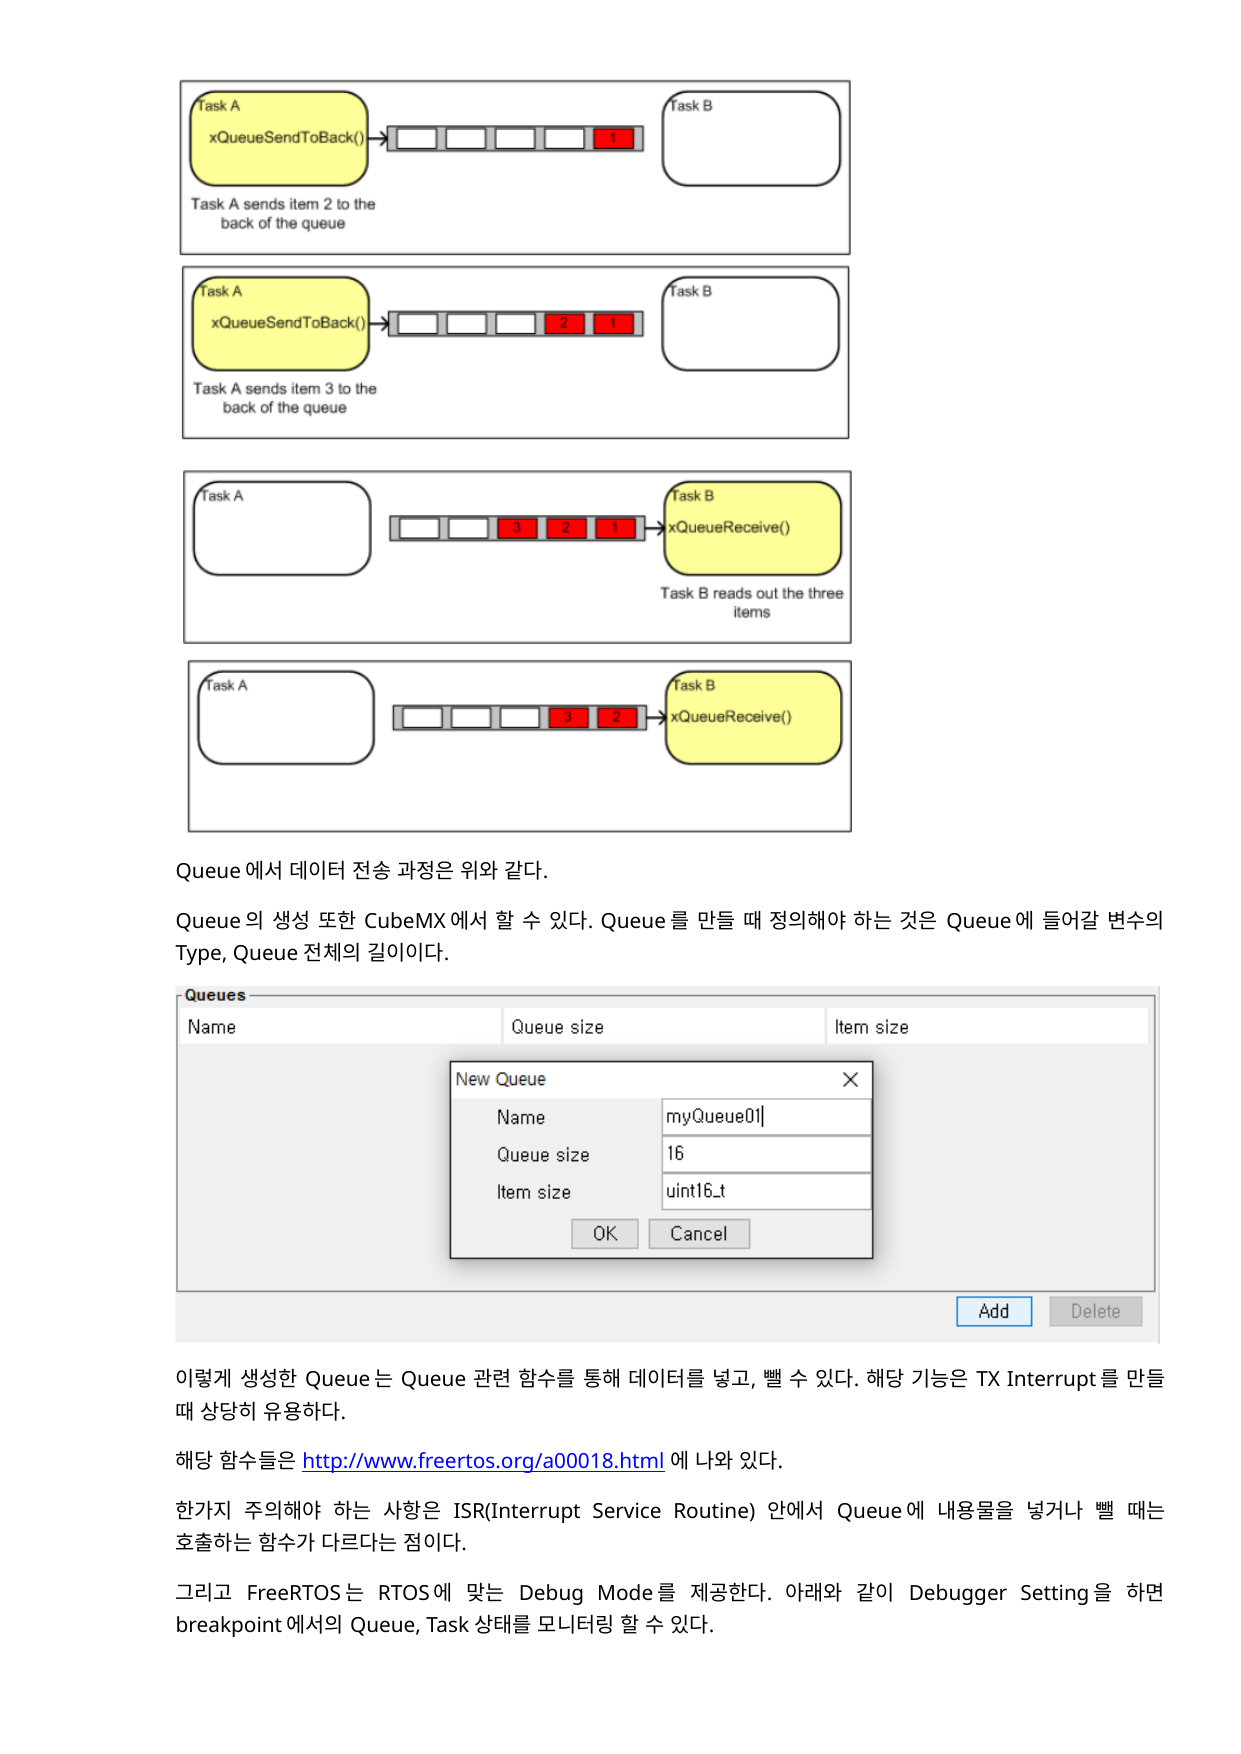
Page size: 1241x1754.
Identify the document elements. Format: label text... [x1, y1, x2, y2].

picture [175, 261, 860, 444]
list 해당 함수들은 http://www.freertos.org/a00018.html 에 나와 있다. [175, 1444, 1165, 1475]
picture [175, 75, 859, 260]
list 이렇게 생성한 Queue는 Queue 관련 함수를 통해 데이터를 넣고, 뺄 수 있다. 해당 기능은 TX Interrupt를 만들 때 상당히 유용하다. [175, 1362, 1165, 1426]
picture [175, 986, 1160, 1344]
picture [175, 462, 860, 651]
list 한가지 주의해야 하는 사항은 ISR(Interrupt Service Routine) 안에서 Queue에 내용물을 넣거나 뺄 때는 호출하는 함수가 다르다는 점이다. [175, 1494, 1165, 1557]
list 그리고 FreeRTOS는 RTOS에 맞는 Debug Mode를 제공한다. 아래와 같이 Debugger Setting을 하면 breakpoint에서의 Queue, Task 상태를 모니터링 할 수 있다. [175, 1576, 1165, 1639]
picture [175, 653, 859, 836]
list Queue의 생성 또한 CubeMX에서 할 수 있다. Queue를 만들 때 정의해야 하는 것은 Queue에 들어갈 변수의 Type, Queue 전체의 길이이다. [175, 904, 1165, 967]
list Queue에서 데이터 전송 과정은 위와 같다. [175, 854, 1165, 885]
